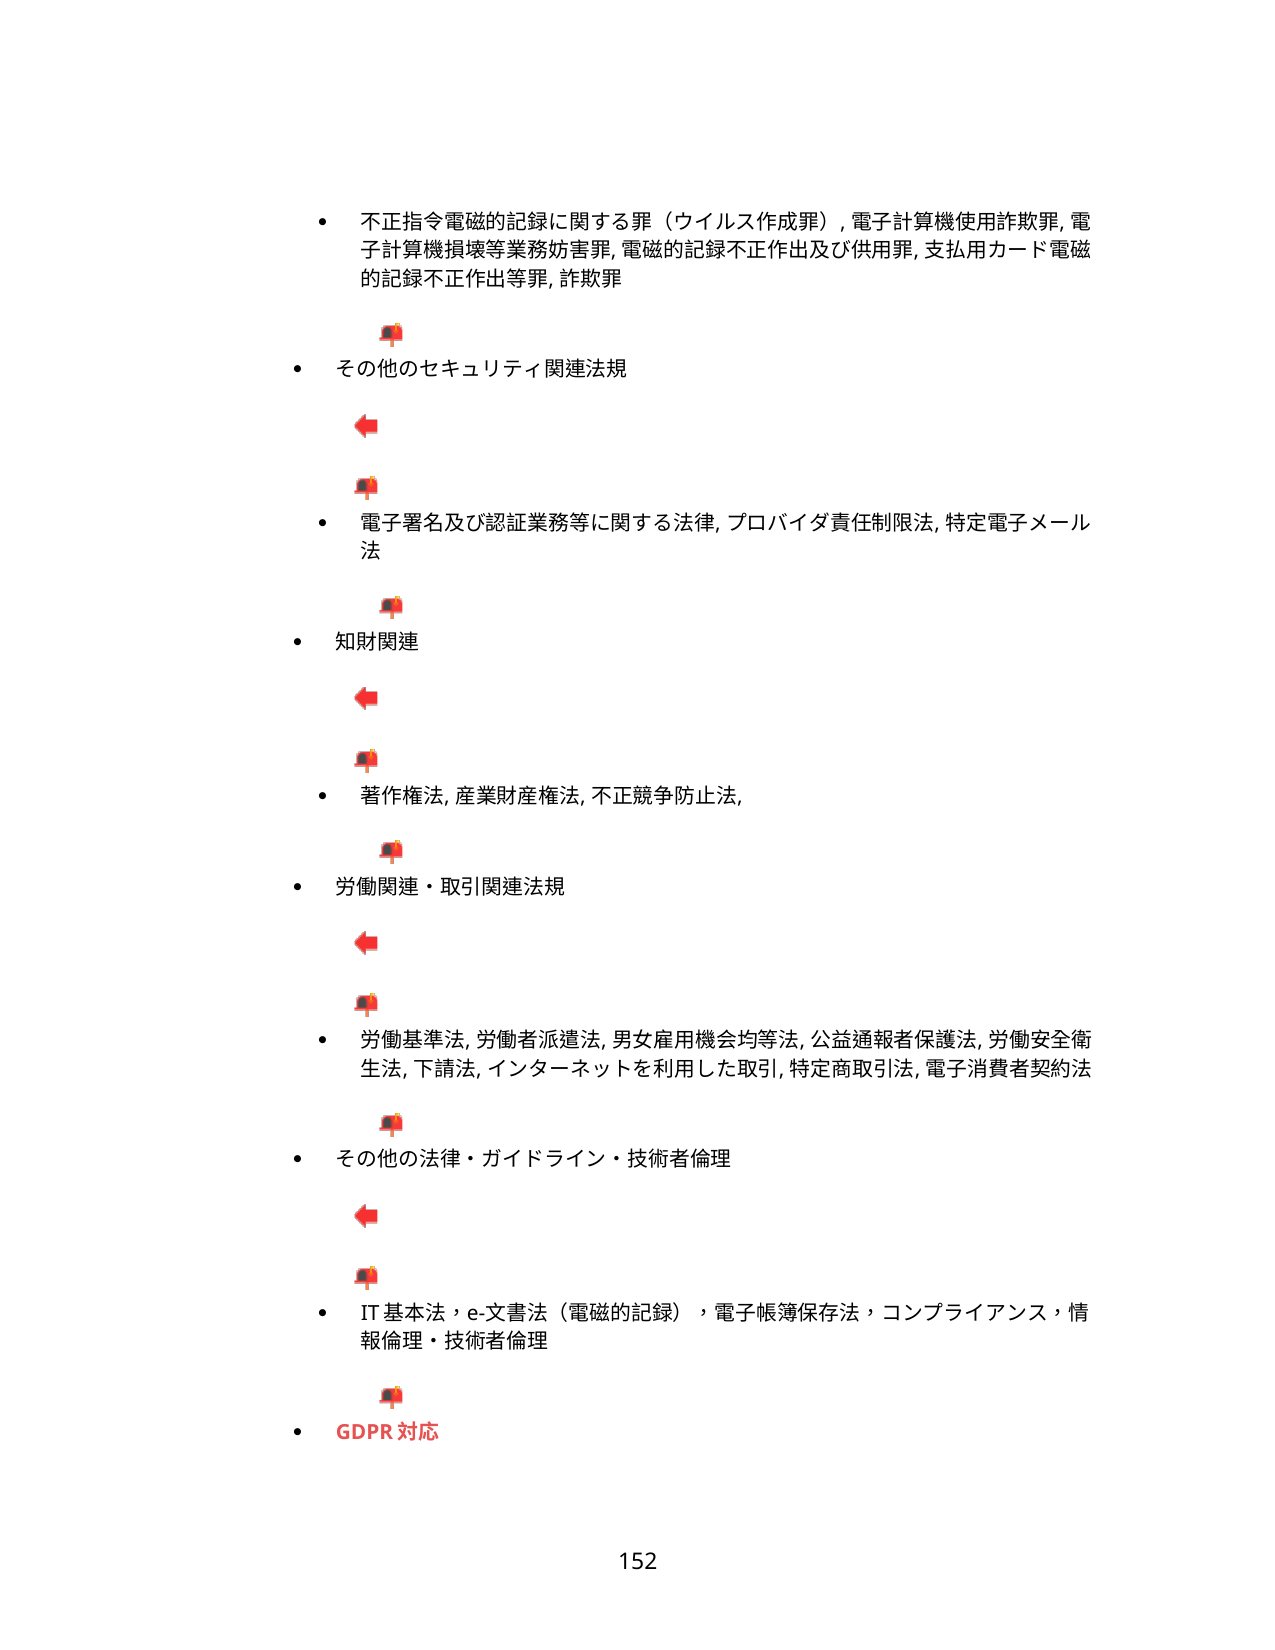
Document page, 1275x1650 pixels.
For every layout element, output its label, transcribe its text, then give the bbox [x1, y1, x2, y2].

picture [379, 323, 403, 347]
picture [354, 414, 378, 438]
picture [354, 1204, 378, 1228]
picture [379, 1113, 403, 1137]
list 知財関連 [294, 627, 1098, 656]
list GDPR対応 [294, 1417, 1098, 1446]
picture [379, 840, 403, 864]
picture [354, 749, 378, 773]
picture [379, 1386, 403, 1409]
list 労働基準法, 労働者派遣法, 男女雇用機会均等法, 公益通報者保護法, 労働安全衛生法, 下請法, インターネットを利用した取引, 特定商取引法, 電子消費者契約法 [319, 1025, 1098, 1082]
list その他のセキュリティ関連法規 [294, 354, 1098, 383]
list 労働関連・取引関連法規 [294, 872, 1098, 900]
list その他の法律・ガイドライン・技術者倫理 [294, 1144, 1098, 1173]
list 不正指令電磁的記録に関する罪（ウイルス作成罪）, 電子計算機使用詐欺罪, 電子計算機損壊等業務妨害罪, 電磁的記録不正作出及び供用罪, 支払用カード電磁的記録不正作出等罪, 詐欺罪 [319, 207, 1098, 292]
list 電子署名及び認証業務等に関する法律, プロバイダ責任制限法, 特定電子メール法 [319, 508, 1098, 565]
picture [354, 687, 378, 710]
list 著作権法, 産業財産権法, 不正競争防止法, [319, 781, 1098, 809]
picture [354, 993, 378, 1017]
list IT基本法，e-文書法（電磁的記録），電子帳簿保存法，コンプライアンス，情報倫理・技術者倫理 [319, 1298, 1098, 1355]
picture [354, 1266, 378, 1290]
picture [354, 476, 378, 500]
picture [354, 931, 378, 955]
picture [379, 596, 403, 619]
